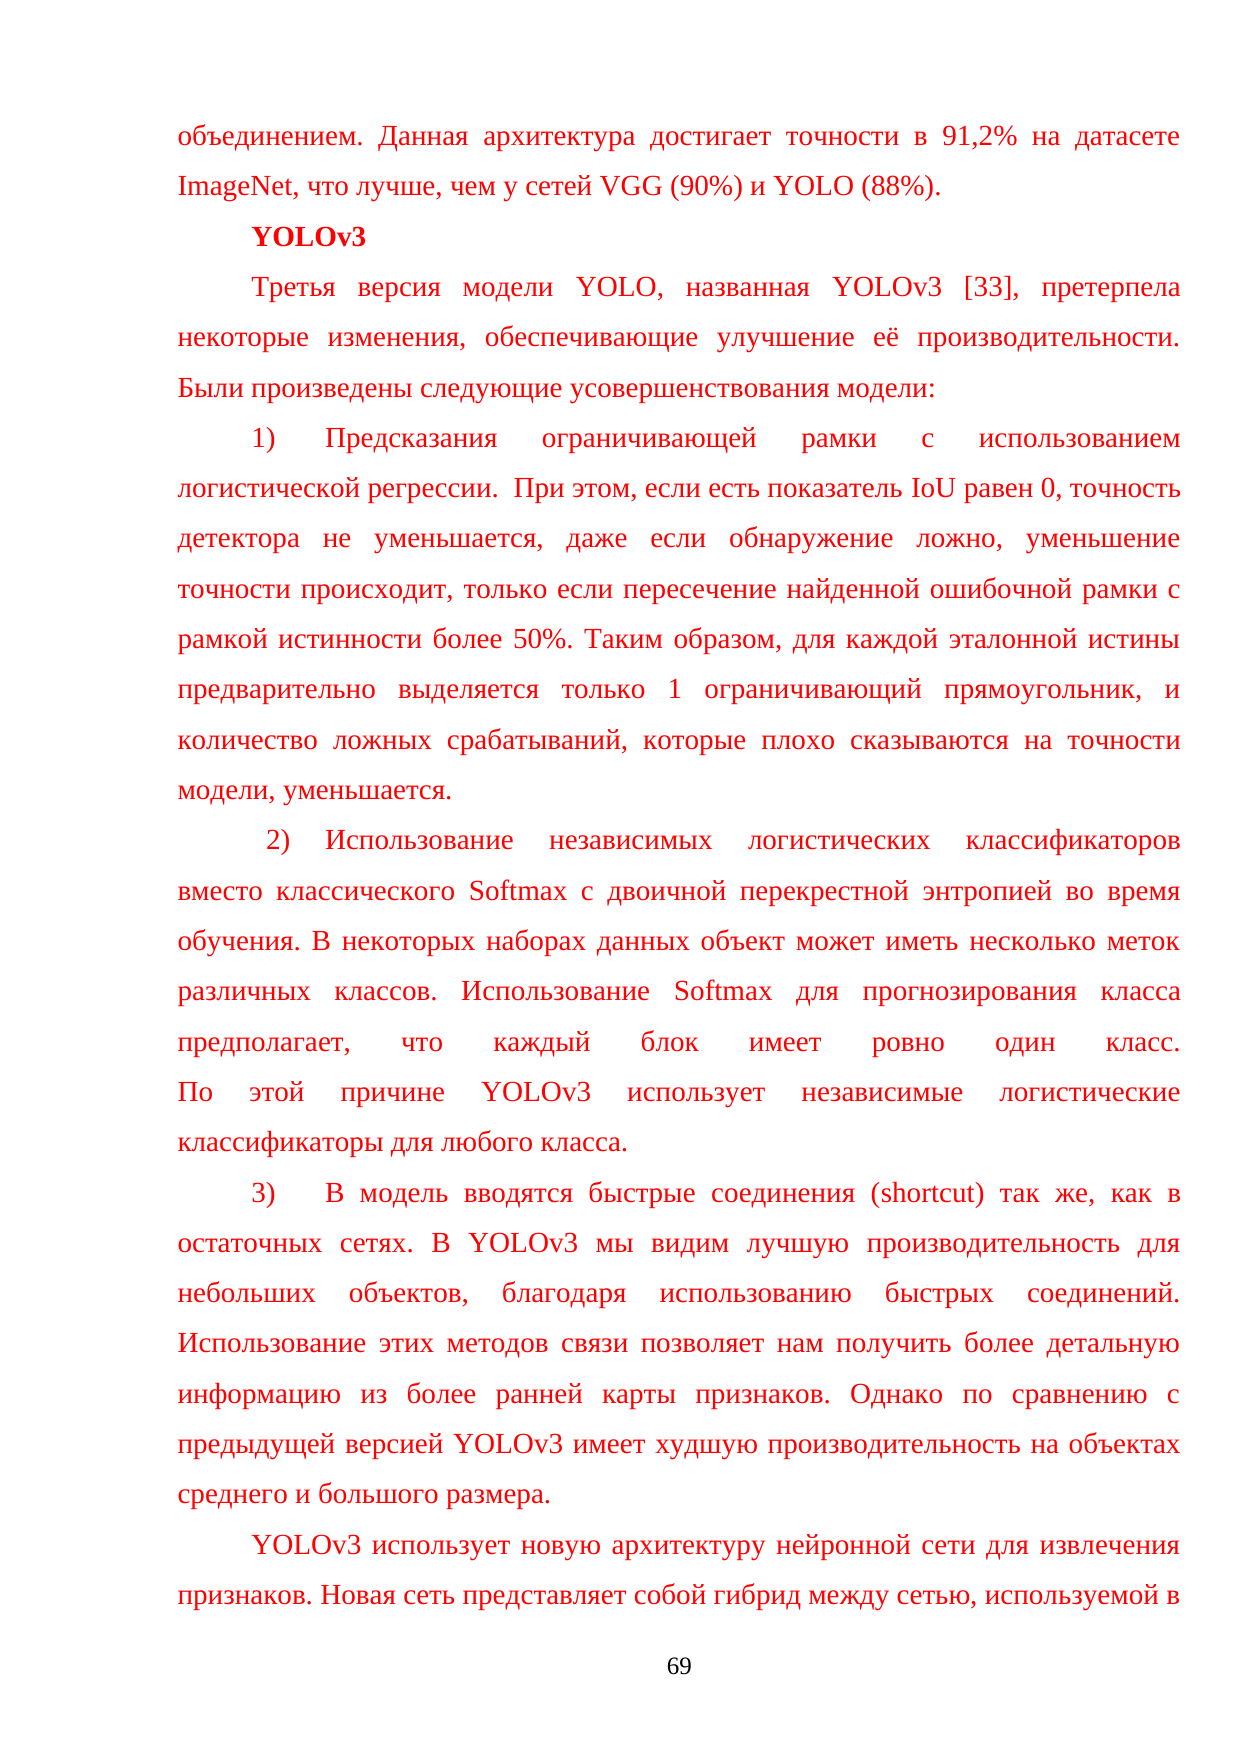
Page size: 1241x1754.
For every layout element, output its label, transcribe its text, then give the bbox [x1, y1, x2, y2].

list В модель вводятся быстрые соединения (shortcut) так же, как в остаточных сетях. В YOLOv3 мы видим лучшую производительность для небольших объектов, благодаря использованию быстрых соединений. Использование этих методов связи позволяет нам получить более детальную информацию из более ранней карты признаков. Однако по сравнению с предыдущей версией YOLOv3 имеет худшую производительность на объектах среднего и большого размера. [177, 1175, 1181, 1510]
list Предсказания ограничивающей рамки с использованием логистической регрессии. При этом, если есть показатель IoU равен 0, точность детектора не уменьшается, даже если обнаружение ложно, уменьшение точности происходит, только если пересечение найденной ошибочной рамки с рамкой истинности более 50%. Таким образом, для каждой эталонной истины предварительно выделяется только 1 ограничивающий прямоугольник, и количество ложных срабатываний, которые плохо сказываются на точности модели, уменьшается. [177, 420, 1181, 806]
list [177, 1527, 1181, 1611]
list Использование независимых логистических классификаторов вместо классического Softmax с двоичной перекрестной энтропией во время обучения. В некоторых наборах данных объект может иметь несколько меток различных классов. Использование Softmax для прогнозирования класса предполагает, что каждый блок имеет ровно один класс. По этой причине YOLOv3 использует независимые логистические классификаторы для любого класса. [177, 822, 1181, 1158]
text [177, 118, 1181, 202]
text Третья версия модели YOLO, названная YOLOv3 [33], претерпела некоторые изменения, обеспечивающие улучшение её производительности. Были произведены следующие усовершенствования модели: [177, 269, 1181, 403]
text YOLOv3 [177, 219, 1181, 252]
